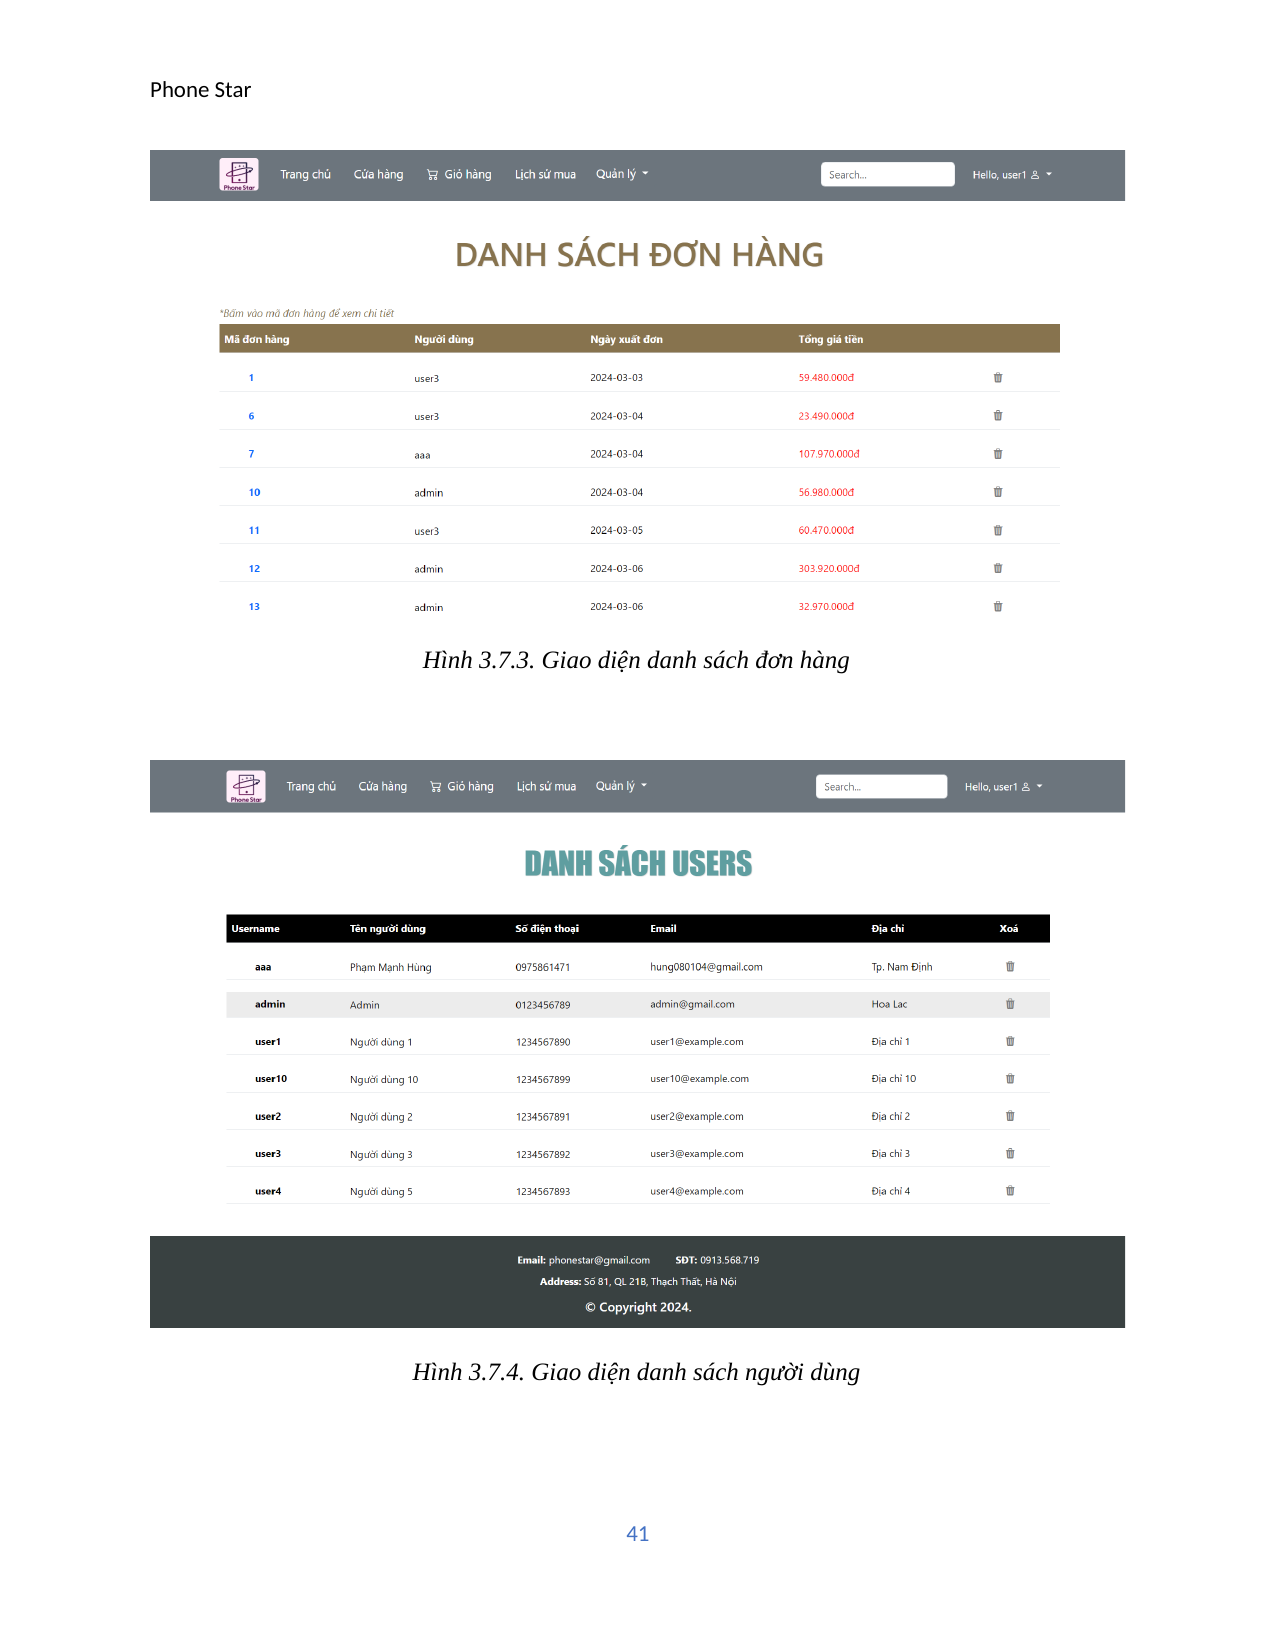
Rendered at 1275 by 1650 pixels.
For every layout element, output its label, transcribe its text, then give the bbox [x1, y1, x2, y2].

text Hình 3.7.3. Giao diện danh sách đơn hàng [150, 645, 1125, 674]
text Hình 3.7.4. Giao diện danh sách người dùng [150, 1357, 1125, 1386]
picture [150, 760, 1125, 1328]
picture [150, 150, 1125, 616]
